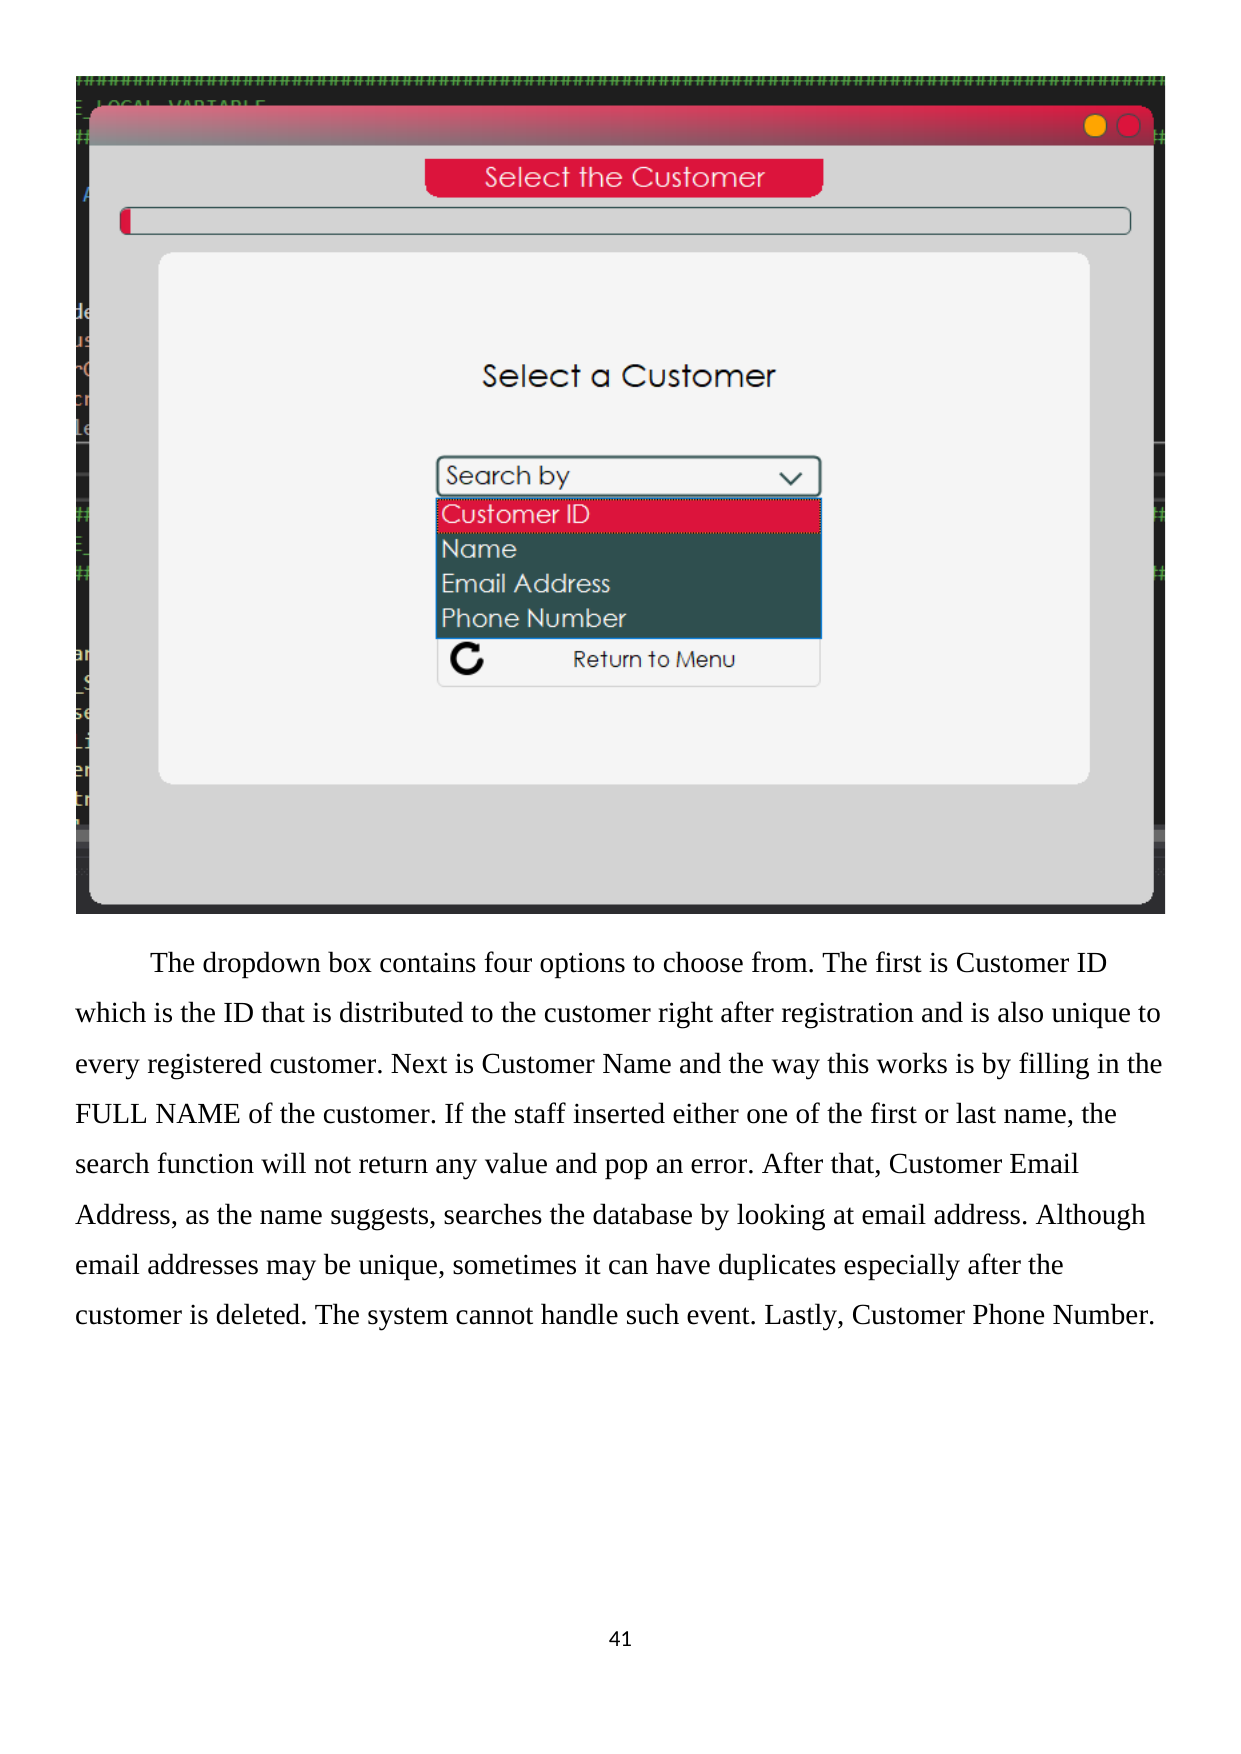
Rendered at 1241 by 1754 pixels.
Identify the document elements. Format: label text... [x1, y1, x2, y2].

picture [76, 76, 1166, 914]
text The dropdown box contains four options to choose from. The first is Customer ID which is the ID that is distributed to the customer right after registration and is also unique to every registered customer. Next is Customer Name and the way this works is by filling in the FULL NAME of the customer. If the staff inserted either one of the first or last name, the search function will not return any value and pop an error. After that, Customer Email Address, as the name suggests, searches the database by looking at email address. Although email addresses may be unique, sometimes it can have duplicates especially after the customer is deleted. The system cannot handle such event. Lastly, Customer Phone Number. [75, 945, 1165, 1331]
